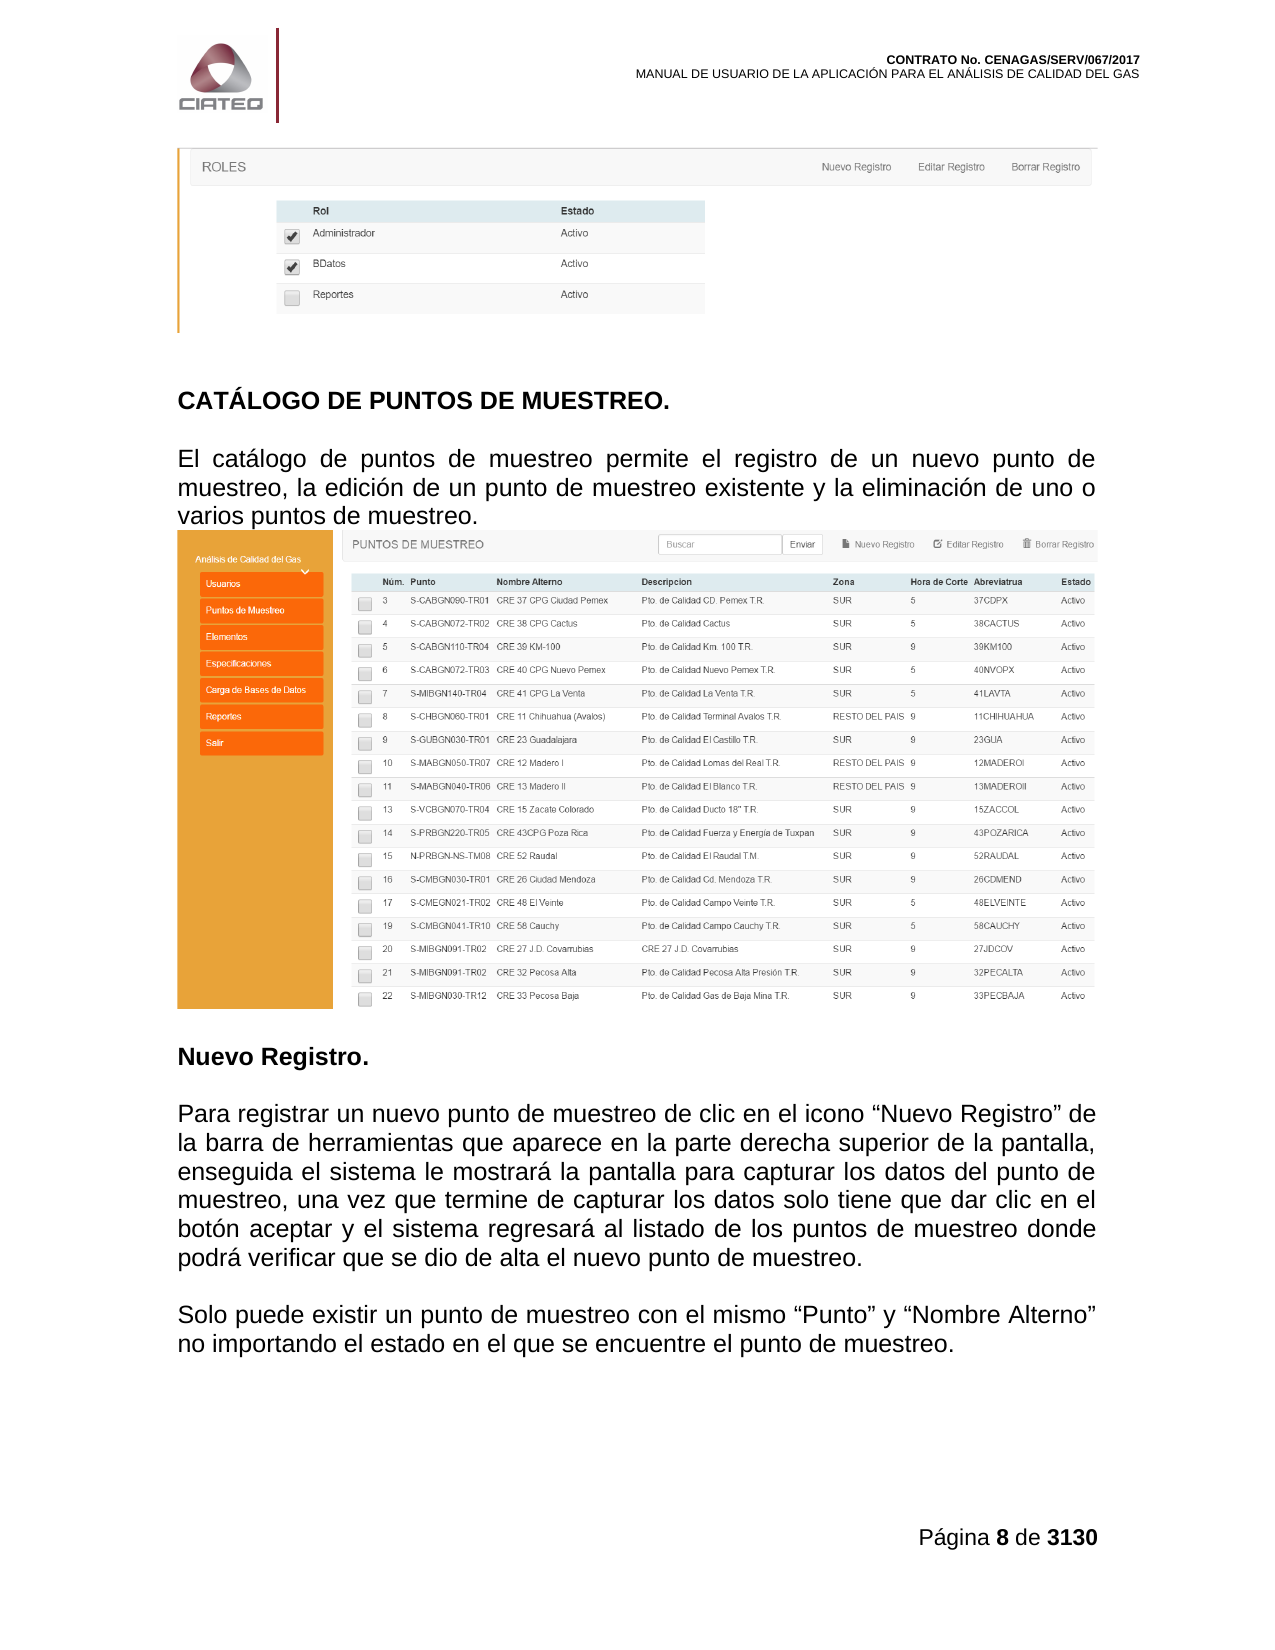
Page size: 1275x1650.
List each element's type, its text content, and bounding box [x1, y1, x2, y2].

subtitle CATÁLOGO DE PUNTOS DE MUESTREO. [177, 386, 1098, 415]
picture [177, 530, 1098, 1009]
text Solo puede existir un punto de muestreo con el mismo “Punto” y “Nombre Alterno” no importando el estado en el que se encuentre el punto de muestreo. [177, 1300, 1098, 1358]
text Para registrar un nuevo punto de muestreo de clic en el icono “Nuevo Registro” de la barra de herramientas que aparece en la parte derecha superior de la pantalla, enseguida el sistema le mostrará la pantalla para capturar los datos del punto de muestreo, una vez que termine de capturar los datos solo tiene que dar clic en el botón aceptar y el sistema regresará al listado de los puntos de muestreo donde podrá verificar que se dio de alta el nuevo punto de muestreo. [177, 1099, 1098, 1272]
subtitle Nuevo Registro. [177, 1042, 1098, 1070]
text El catálogo de puntos de muestreo permite el registro de un nuevo punto de muestreo, la edición de un punto de muestreo existente y la eliminación de uno o varios puntos de muestreo. [177, 444, 1098, 530]
picture [177, 35, 268, 113]
picture [177, 147, 1098, 333]
